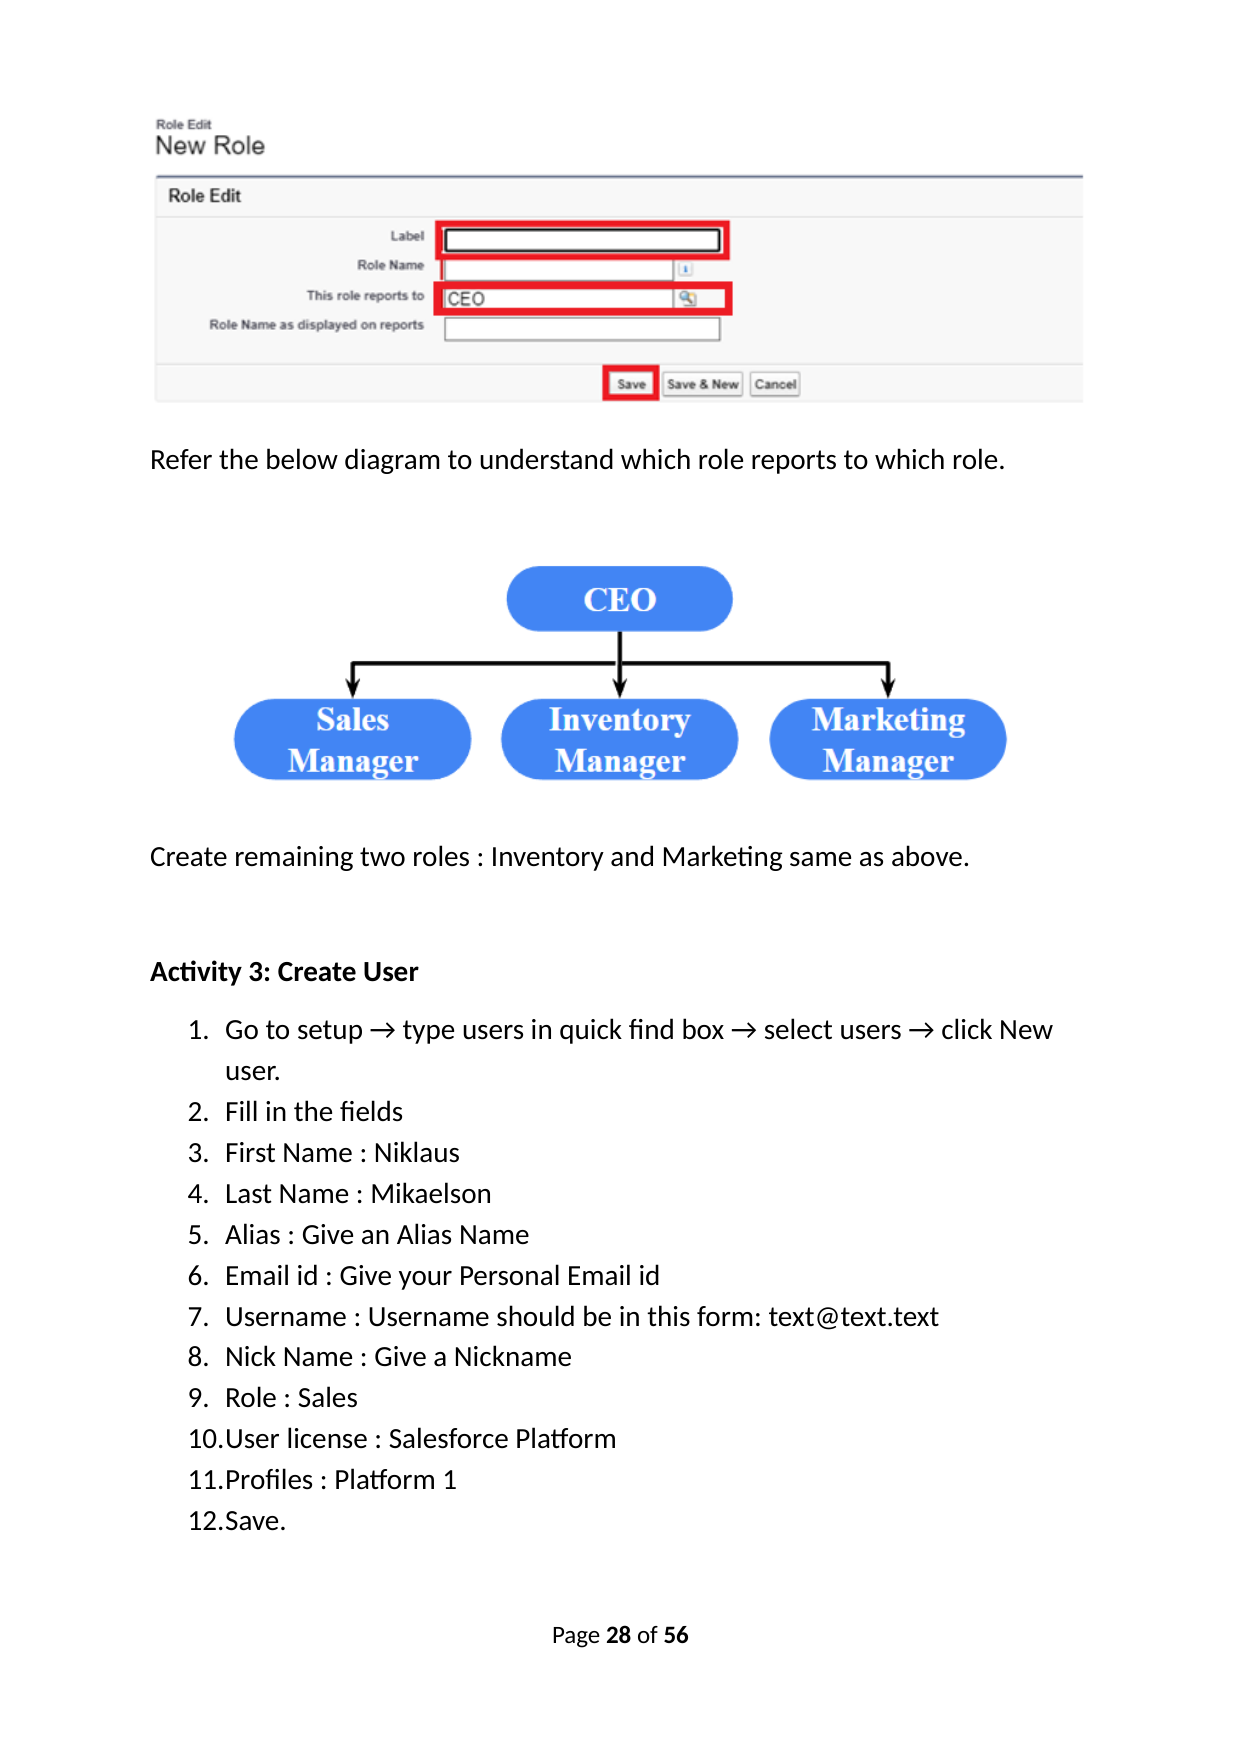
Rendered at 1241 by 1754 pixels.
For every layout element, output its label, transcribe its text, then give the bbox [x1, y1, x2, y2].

list User license : Salesforce Platform [187, 1420, 1090, 1456]
list Last Name : Mikaelson [187, 1175, 1090, 1210]
list Nick Name : Give a Nickname [187, 1338, 1090, 1374]
list Profiles : Platform 1 [187, 1461, 1090, 1497]
text Refer the below diagram to understand which role reports to which role. [135, 441, 1090, 477]
text Activity 3: Create User [135, 953, 1090, 989]
list Fill in the fields [187, 1093, 1090, 1128]
list Go to setup → type users in quick find box → select users → click New user. [187, 1011, 1090, 1088]
list Role : Sales [187, 1379, 1090, 1415]
list Save. [187, 1502, 1090, 1538]
text Create remaining two roles : Inventory and Marketing same as above. [135, 838, 1090, 874]
list First Name : Niklaus [187, 1134, 1090, 1169]
list Email id : Give your Personal Email id [187, 1257, 1090, 1292]
list Alias : Give an Alias Name [187, 1216, 1090, 1251]
list Username : Username should be in this form: text@text.text [187, 1298, 1090, 1333]
picture [150, 103, 1091, 420]
picture [150, 498, 1091, 817]
